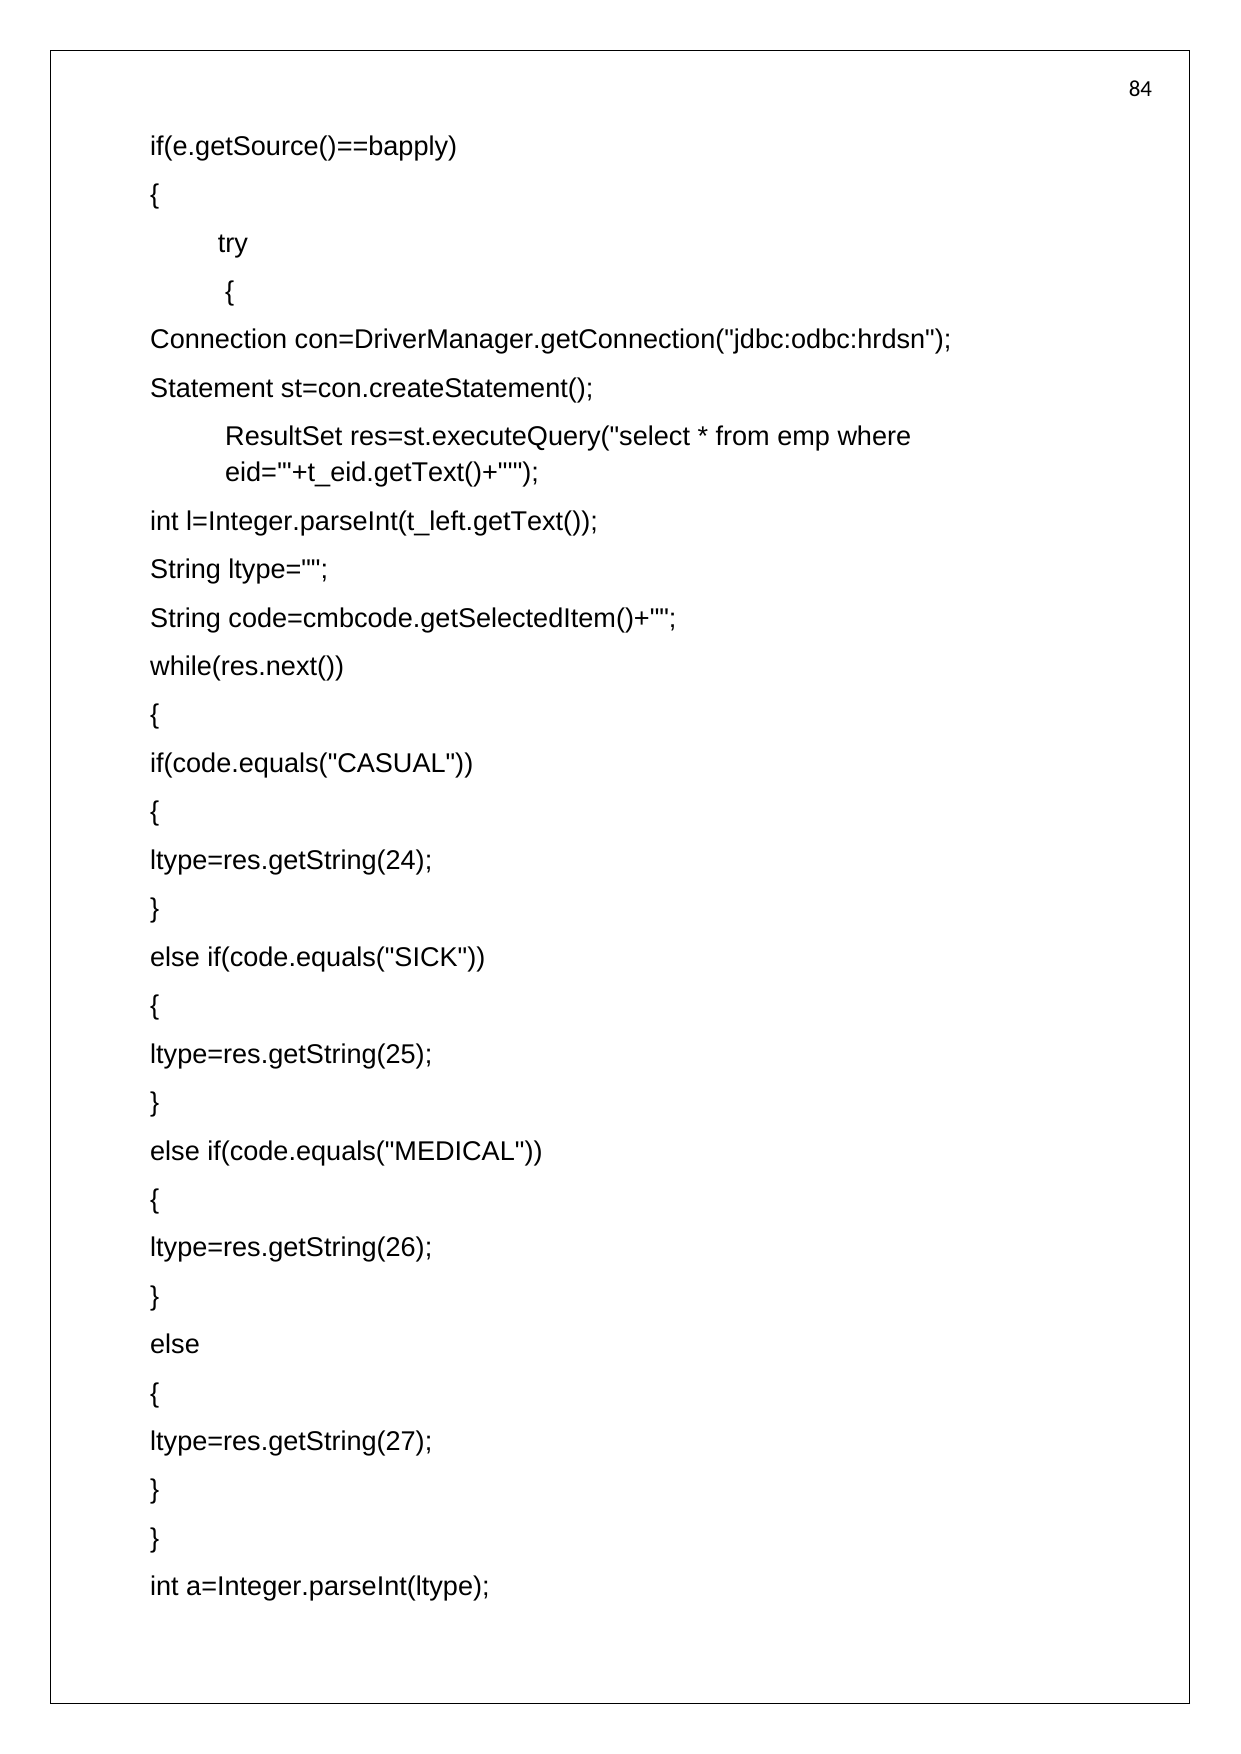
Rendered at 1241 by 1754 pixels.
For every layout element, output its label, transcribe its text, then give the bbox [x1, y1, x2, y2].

text if(code.equals("CASUAL")) [150, 747, 1152, 778]
text Statement st=con.createStatement(); [150, 372, 1152, 403]
text ResultSet res=st.executeQuery("select * from emp where eid='"+t_eid.getText()+"'"); [225, 420, 1152, 488]
text int l=Integer.parseInt(t_left.getText()); [150, 505, 1152, 536]
text try [150, 227, 1152, 258]
text else if(code.equals("MEDICAL")) [150, 1134, 1152, 1166]
text } [150, 1280, 1152, 1311]
text { [150, 989, 1152, 1020]
text String ltype=""; [150, 553, 1152, 584]
text } [150, 1086, 1152, 1117]
text ltype=res.getString(25); [150, 1038, 1152, 1069]
text String code=cmbcode.getSelectedItem()+""; [150, 602, 1152, 633]
text } [150, 892, 1152, 923]
text } [150, 1522, 1152, 1553]
text ltype=res.getString(27); [150, 1425, 1152, 1456]
text while(res.next()) [150, 650, 1152, 681]
text { [150, 1377, 1152, 1408]
text { [150, 795, 1152, 827]
text Connection con=DriverManager.getConnection("jdbc:odbc:hrdsn"); [150, 323, 1152, 355]
text else [150, 1328, 1152, 1359]
text int a=Integer.parseInt(ltype); [150, 1570, 1152, 1602]
text { [150, 178, 1152, 209]
text if(e.getSource()==bapply) [150, 130, 1152, 161]
text ltype=res.getString(24); [150, 844, 1152, 875]
text else if(code.equals("SICK")) [150, 941, 1152, 972]
text { [150, 275, 1152, 306]
text { [150, 698, 1152, 730]
text { [150, 1183, 1152, 1214]
text ltype=res.getString(26); [150, 1231, 1152, 1263]
text } [150, 1473, 1152, 1505]
